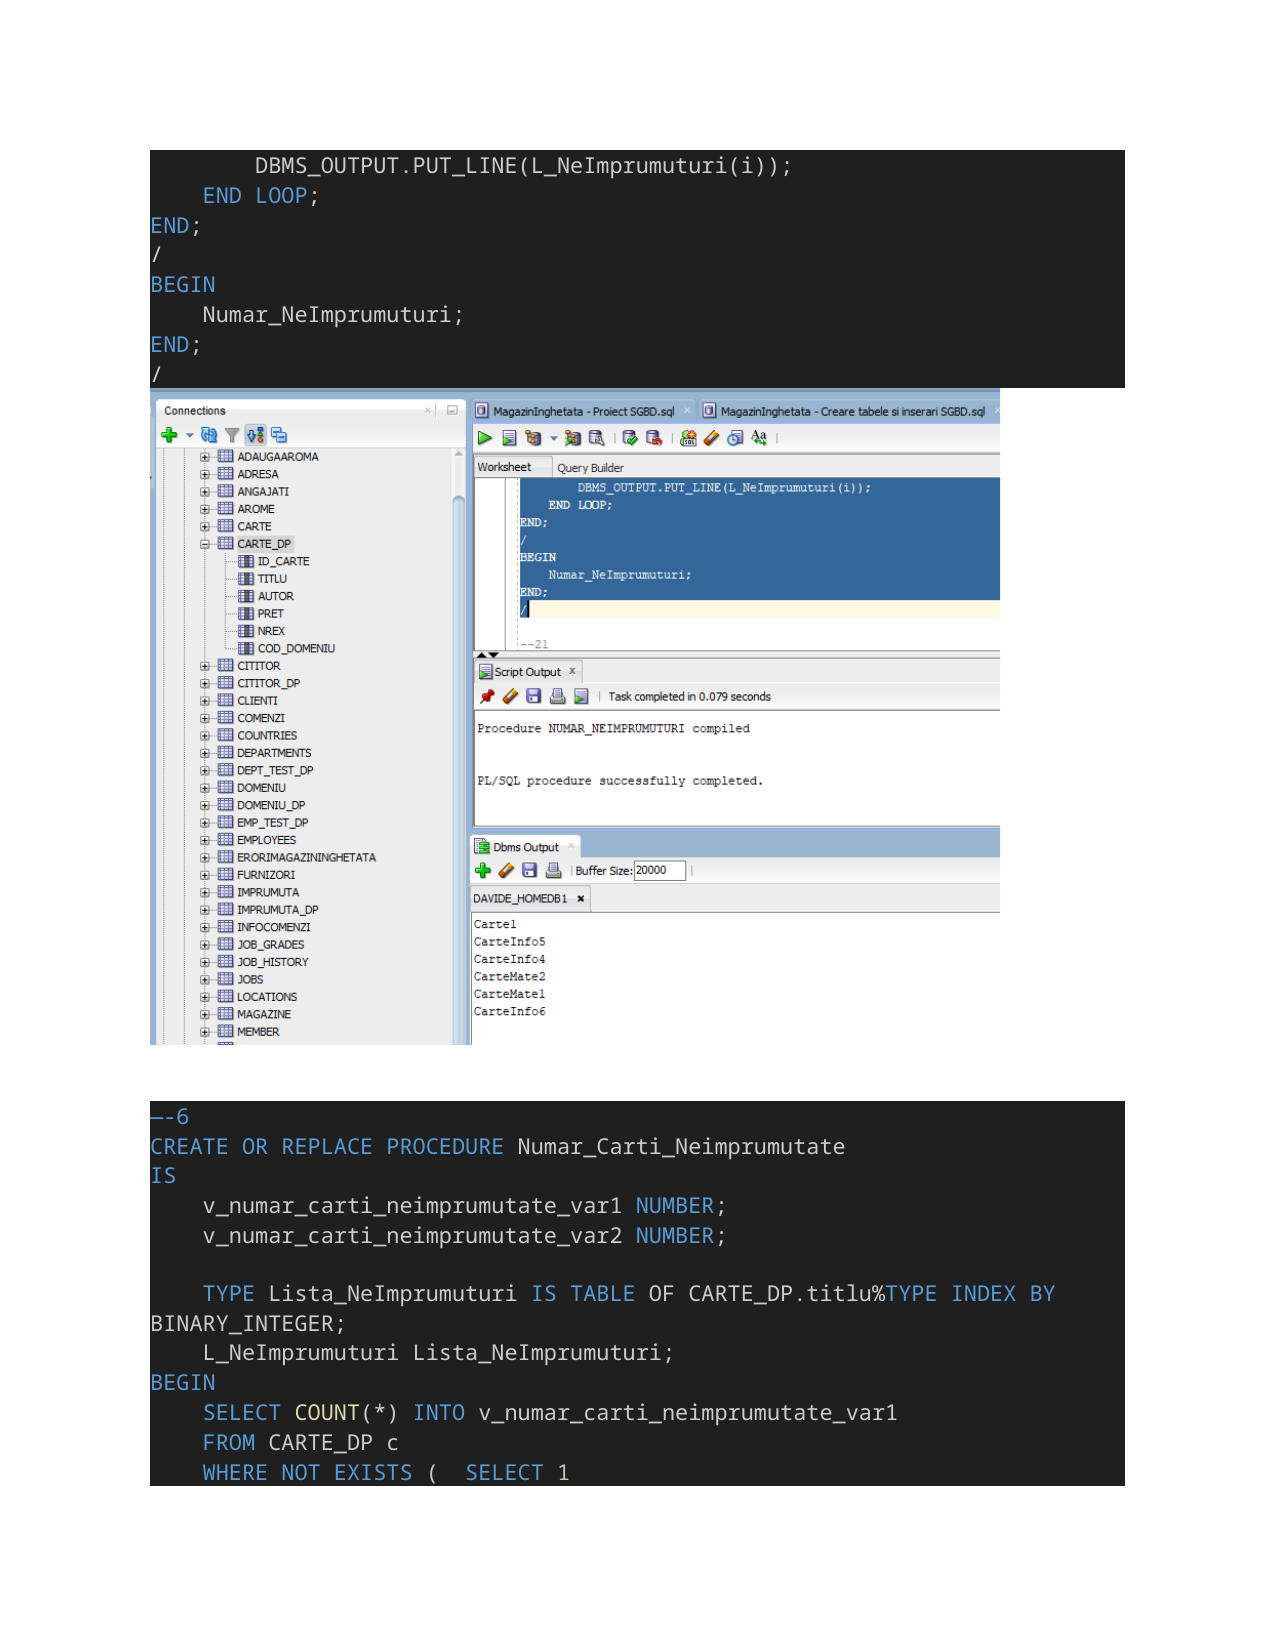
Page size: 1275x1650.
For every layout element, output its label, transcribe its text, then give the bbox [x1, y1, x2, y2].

text END; [150, 329, 1125, 358]
text SELECT COUNT(*) INTO v_numar_carti_neimprumutate_var1 [150, 1397, 1125, 1427]
text TYPE Lista_NeImprumuturi IS TABLE OF CARTE_DP.titlu%TYPE INDEX BY BINARY_INTEGER; [150, 1278, 1125, 1337]
text v_numar_carti_neimprumutate_var1 NUMBER; [150, 1190, 1125, 1220]
text / [150, 358, 1125, 388]
text IS [150, 1160, 1125, 1190]
text Numar_NeImprumuturi; [150, 299, 1125, 329]
text BEGIN [150, 269, 1125, 299]
text v_numar_carti_neimprumutate_var2 NUMBER; [150, 1220, 1125, 1250]
text WHERE NOT EXISTS ( SELECT 1 [150, 1457, 1125, 1486]
text FROM CARTE_DP c [150, 1427, 1125, 1457]
text / [150, 239, 1125, 269]
text —-6 [150, 1101, 1125, 1131]
text L_NeImprumuturi Lista_NeImprumuturi; [150, 1337, 1125, 1367]
text END; [150, 209, 1125, 239]
picture [150, 388, 1001, 1045]
text BEGIN [150, 1367, 1125, 1397]
text DBMS_OUTPUT.PUT_LINE(L_NeImprumuturi(i)); [150, 150, 1125, 180]
text END LOOP; [150, 180, 1125, 209]
text CREATE OR REPLACE PROCEDURE Numar_Carti_Neimprumutate [150, 1131, 1125, 1160]
